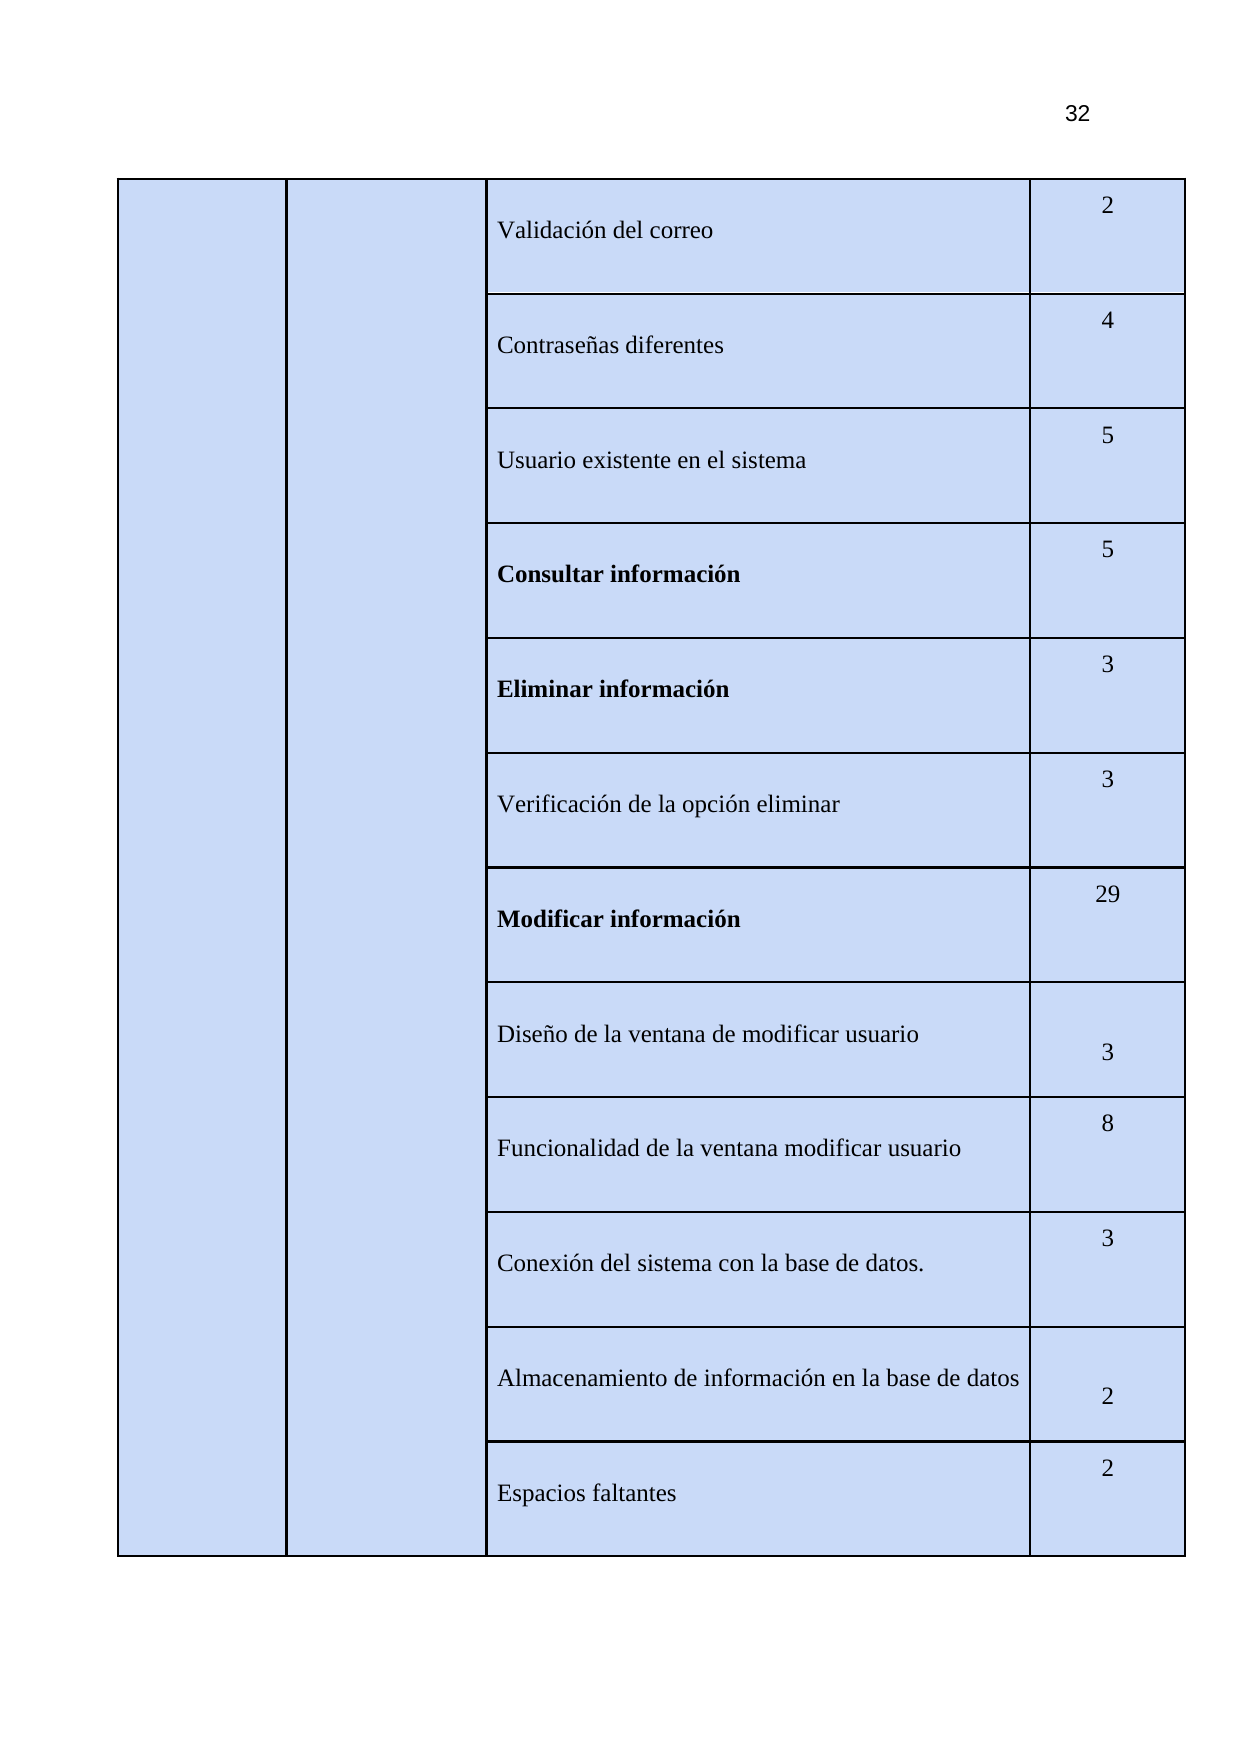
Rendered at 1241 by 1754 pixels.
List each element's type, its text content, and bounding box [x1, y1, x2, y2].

table_cell Espacios faltantes [488, 1443, 1029, 1555]
table_cell Eliminar información [488, 639, 1029, 752]
table_cell 4 [1031, 295, 1184, 407]
table_cell Verificación de la opción eliminar [488, 754, 1029, 866]
table_cell 3 [1031, 1213, 1184, 1326]
table_cell 2 [1031, 180, 1184, 292]
table_cell 3 [1031, 983, 1184, 1096]
table_cell Contraseñas diferentes [488, 295, 1029, 407]
table_cell Consultar información [488, 524, 1029, 637]
table_cell 5 [1031, 409, 1184, 522]
table_cell Conexión del sistema con la base de datos. [488, 1213, 1029, 1326]
table_cell Validación del correo [488, 180, 1029, 292]
table_cell 2 [1031, 1443, 1184, 1555]
table_cell Modificar información [488, 869, 1029, 981]
table_cell 8 [1031, 1098, 1184, 1211]
table_cell Usuario existente en el sistema [488, 409, 1029, 522]
table_cell Diseño de la ventana de modificar usuario [488, 983, 1029, 1096]
table_cell 29 [1031, 869, 1184, 981]
table_cell 3 [1031, 754, 1184, 866]
table_cell Funcionalidad de la ventana modificar usuario [488, 1098, 1029, 1211]
table_cell Almacenamiento de información en la base de datos [488, 1328, 1029, 1440]
table_cell 2 [1031, 1328, 1184, 1440]
table_cell 5 [1031, 524, 1184, 637]
table_cell 3 [1031, 639, 1184, 752]
